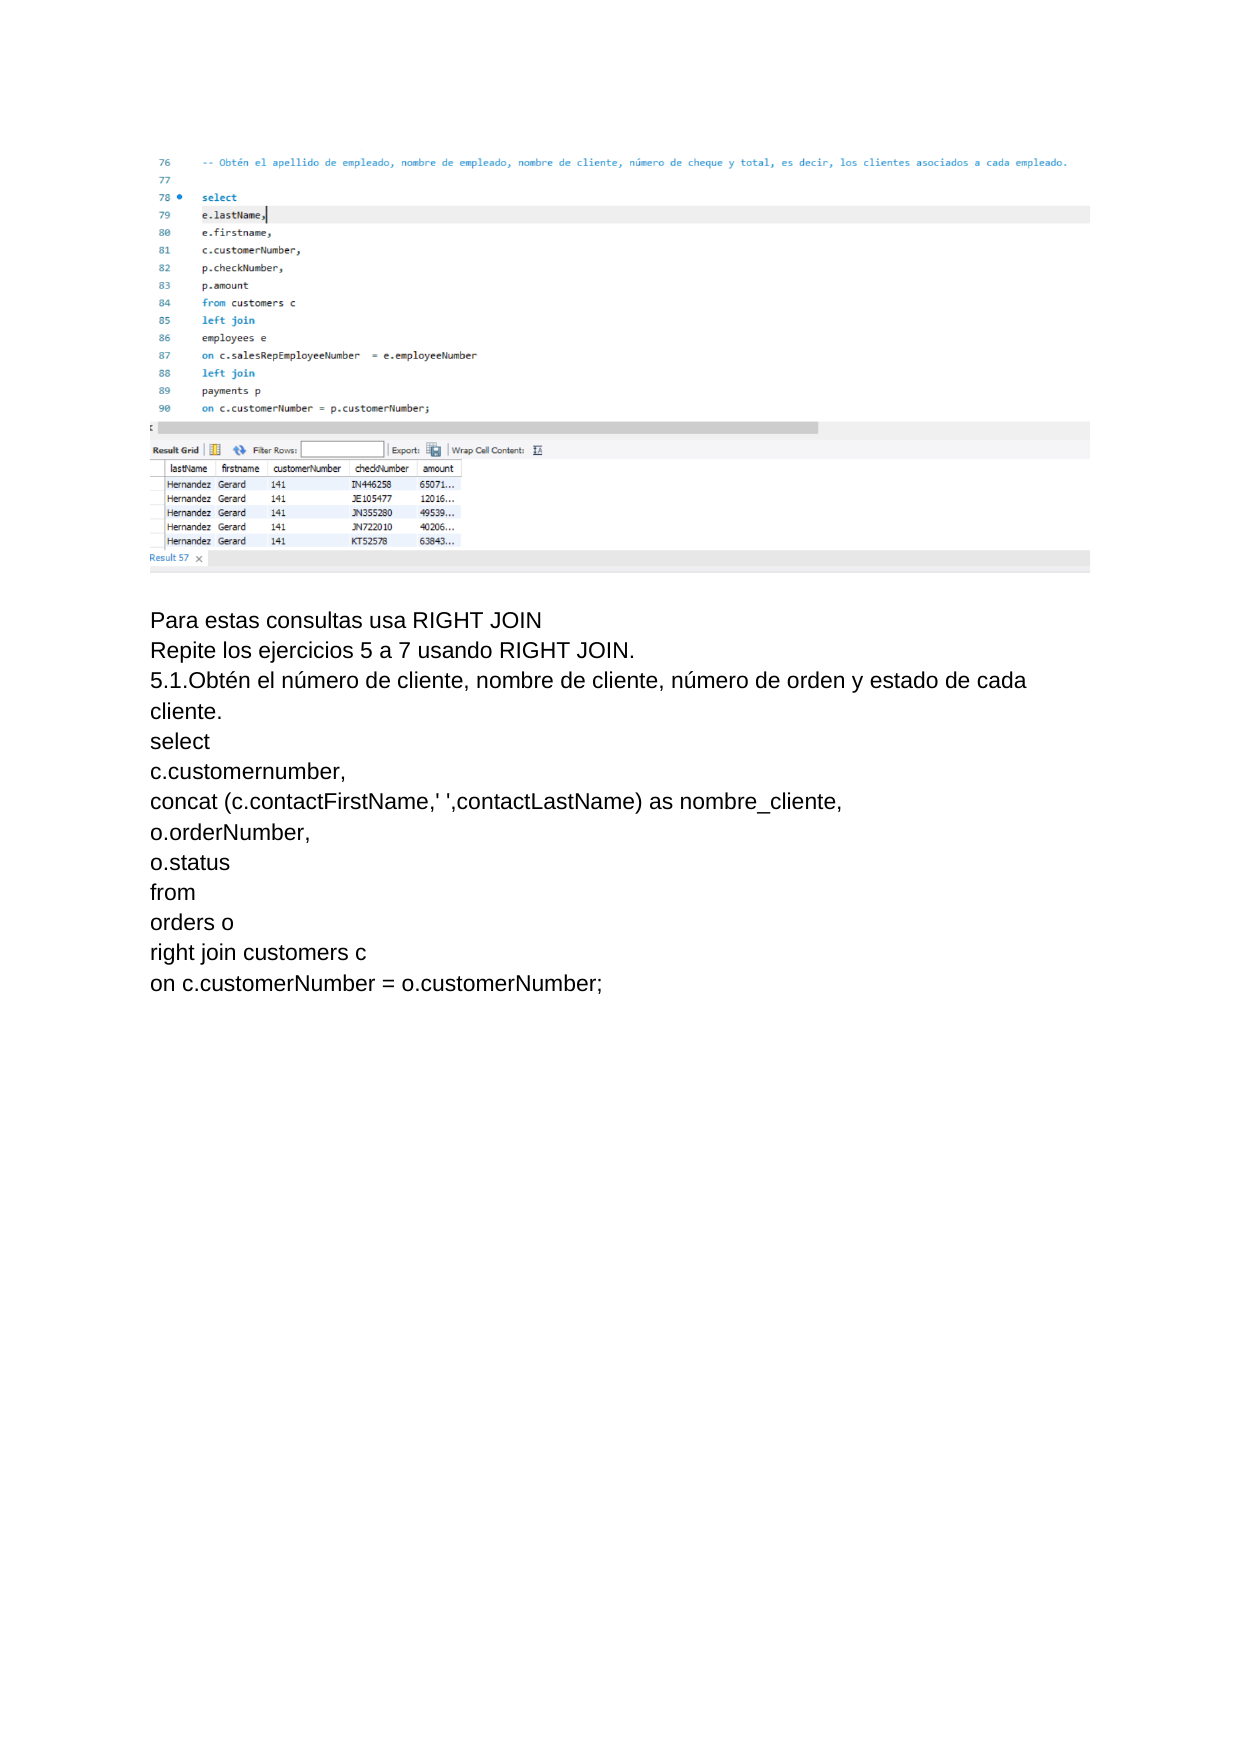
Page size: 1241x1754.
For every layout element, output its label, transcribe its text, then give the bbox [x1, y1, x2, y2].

text o.orderNumber, [150, 818, 1090, 845]
text on c.customerNumber = o.customerNumber; [150, 969, 1090, 996]
picture [150, 150, 1091, 573]
text Repite los ejercicios 5 a 7 usando RIGHT JOIN. [150, 637, 1090, 663]
text Para estas consultas usa RIGHT JOIN [150, 607, 1090, 633]
text 5.1.Obtén el número de cliente, nombre de cliente, número de orden y estado de cada cliente. [150, 667, 1090, 724]
text right join customers c [150, 939, 1090, 966]
text c.customernumber, [150, 758, 1090, 784]
text select [150, 728, 1090, 754]
text o.status [150, 849, 1090, 875]
text from [150, 879, 1090, 905]
text concat (c.contactFirstName,' ',contactLastName) as nombre_cliente, [150, 788, 1090, 814]
text orders o [150, 909, 1090, 935]
